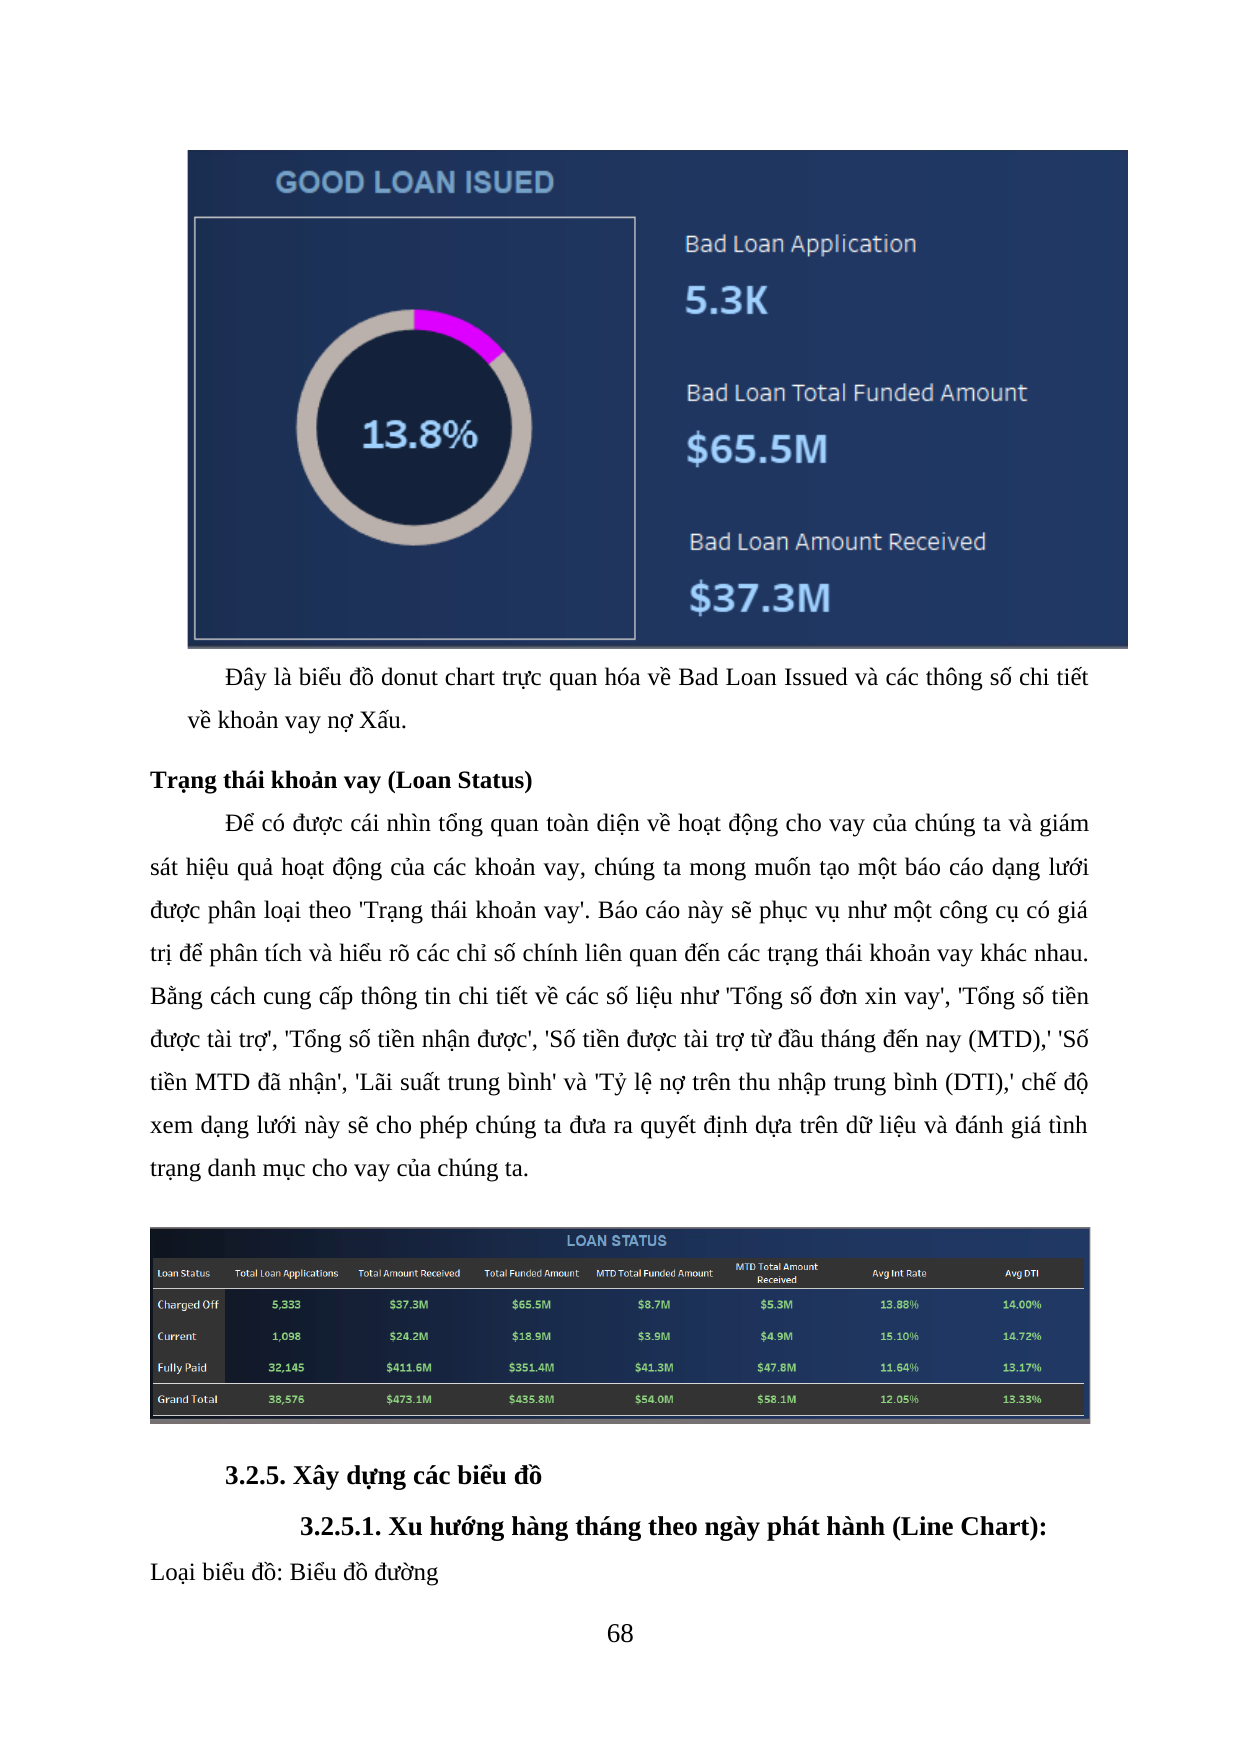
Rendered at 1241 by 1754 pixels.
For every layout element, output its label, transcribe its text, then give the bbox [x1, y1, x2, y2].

picture [150, 1227, 1091, 1424]
subtitle 3.2.5.1. Xu hướng hàng tháng theo ngày phát hành (Line Chart): [300, 1510, 1090, 1541]
text Loại biểu đồ: Biểu đồ đường [150, 1557, 1090, 1585]
picture [187, 150, 1128, 649]
subtitle 3.2.5. Xây dựng các biểu đồ [225, 1459, 1090, 1490]
text Đây là biểu đồ donut chart trực quan hóa về Bad Loan Issued và các thông số chi tiết về khoản vay nợ Xấu. [187, 649, 1090, 734]
text Trạng thái khoản vay (Loan Status) [150, 765, 1090, 794]
text Để có được cái nhìn tổng quan toàn diện về hoạt động cho vay của chúng ta và giám sát hiệu quả hoạt động của các khoản vay, chúng ta mong muốn tạo một báo cáo dạng lưới được phân loại theo 'Trạng thái khoản vay'. Báo cáo này sẽ phục vụ như một công cụ có giá trị để phân tích và hiểu rõ các chỉ số chính liên quan đến các trạng thái khoản vay khác nhau. Bằng cách cung cấp thông tin chi tiết về các số liệu như 'Tổng số đơn xin vay', 'Tổng số tiền được tài trợ', 'Tổng số tiền nhận được', 'Số tiền được tài trợ từ đầu tháng đến nay (MTD),' 'Số tiền MTD đã nhận', 'Lãi suất trung bình' và 'Tỷ lệ nợ trên thu nhập trung bình (DTI),' chế độ xem dạng lưới này sẽ cho phép chúng ta đưa ra quyết định dựa trên dữ liệu và đánh giá tình trạng danh mục cho vay của chúng ta. [150, 808, 1090, 1182]
